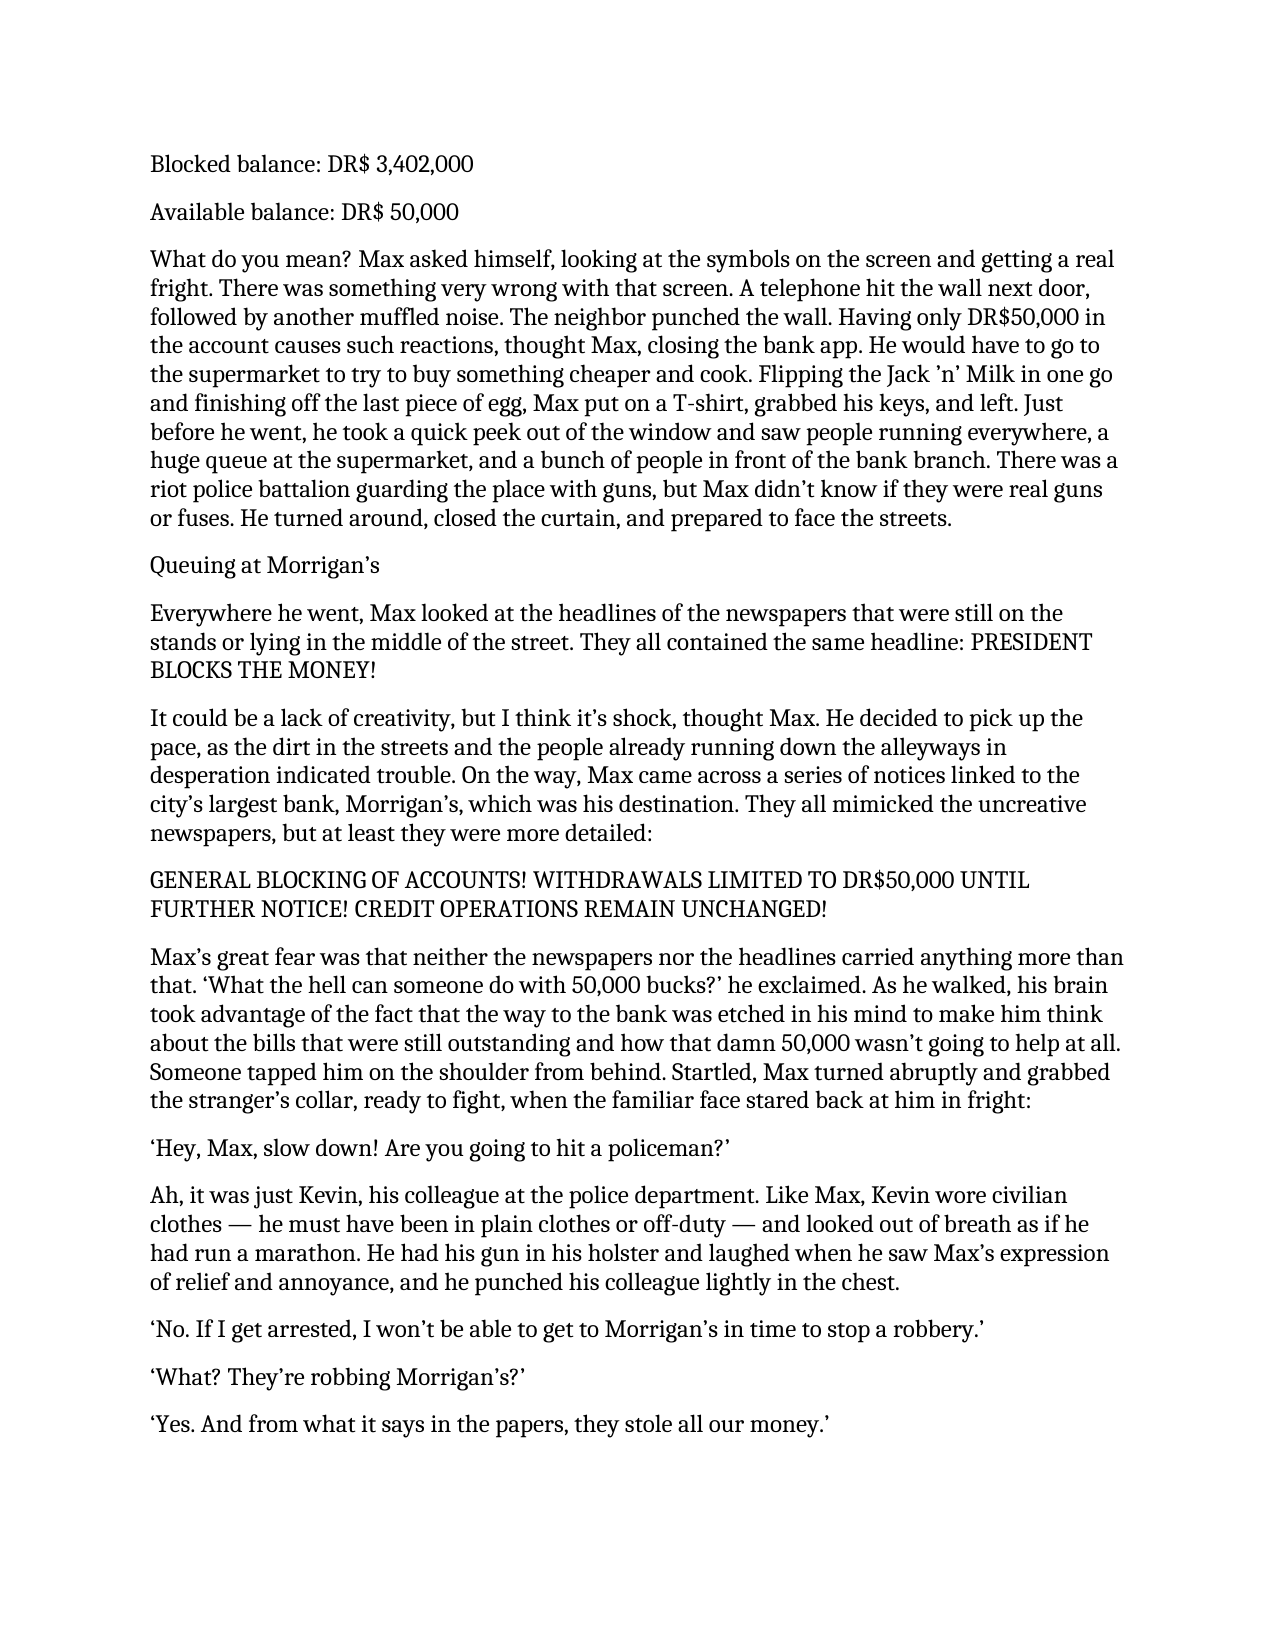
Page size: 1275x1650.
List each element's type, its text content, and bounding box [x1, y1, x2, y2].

text ‘Hey, Max, slow down! Are you going to hit a policeman?’ [150, 1134, 1125, 1162]
text Ah, it was just Kevin, his colleague at the police department. Like Max, Kevin wore civilian clothes — he must have been in plain clothes or off-duty — and looked out of breath as if he had run a marathon. He had his gun in his holster and laughed when he saw Max’s expression of relief and annoyance, and he punched his colleague lightly in the chest. [150, 1181, 1125, 1296]
text Queuing at Morrigan’s [150, 551, 1125, 580]
text Everywhere he went, Max looked at the headlines of the newspapers that were still on the stands or lying in the middle of the street. They all contained the same headline: PRESIDENT BLOCKS THE MONEY! [150, 599, 1125, 685]
text ‘Yes. And from what it says in the papers, they stole all our money.’ [150, 1410, 1125, 1439]
text ‘No. If I get arrested, I won’t be able to get to Morrigan’s in time to stop a robbery.’ [150, 1315, 1125, 1344]
text What do you mean? Max asked himself, looking at the symbols on the screen and getting a real fright. There was something very wrong with that screen. A telephone hit the wall next door, followed by another muffled noise. The neighbor punched the wall. Having only DR$50,000 in the account causes such reactions, thought Max, closing the bank app. He would have to go to the supermarket to try to buy something cheaper and cook. Flipping the Jack ’n’ Milk in one go and finishing off the last piece of egg, Max put on a T-shirt, grabbed his keys, and left. Just before he went, he took a quick peek out of the window and saw people running everywhere, a huge queue at the supermarket, and a bunch of people in front of the bank branch. There was a riot police battalion guarding the place with guns, but Max didn’t know if they were real guns or fuses. He turned around, closed the curtain, and prepared to face the streets. [150, 245, 1125, 532]
text Available balance: DR$ 50,000 [150, 197, 1125, 226]
text GENERAL BLOCKING OF ACCOUNTS! WITHDRAWALS LIMITED TO DR$50,000 UNTIL FURTHER NOTICE! CREDIT OPERATIONS REMAIN UNCHANGED! [150, 866, 1125, 924]
text It could be a lack of creativity, but I think it’s shock, thought Max. He decided to pick up the pace, as the dirt in the streets and the people already running down the alleyways in desperation indicated trouble. On the way, Max came across a series of notices linked to the city’s largest bank, Morrigan’s, which was his destination. They all mimicked the uncreative newspapers, but at least they were more detailed: [150, 704, 1125, 847]
text Max’s great fear was that neither the newspapers nor the headlines carried anything more than that. ‘What the hell can someone do with 50,000 bucks?’ he exclaimed. As he walked, his brain took advantage of the fact that the way to the bank was etched in his mind to make him think about the bills that were still outstanding and how that damn 50,000 wasn’t going to help at all. Someone tapped him on the shoulder from behind. Startled, Max turned abruptly and grabbed the stranger’s collar, ready to fight, when the familiar face stared back at him in fright: [150, 942, 1125, 1115]
text Blocked balance: DR$ 3,402,000 [150, 150, 1125, 179]
text ‘What? They’re robbing Morrigan’s?’ [150, 1362, 1125, 1391]
